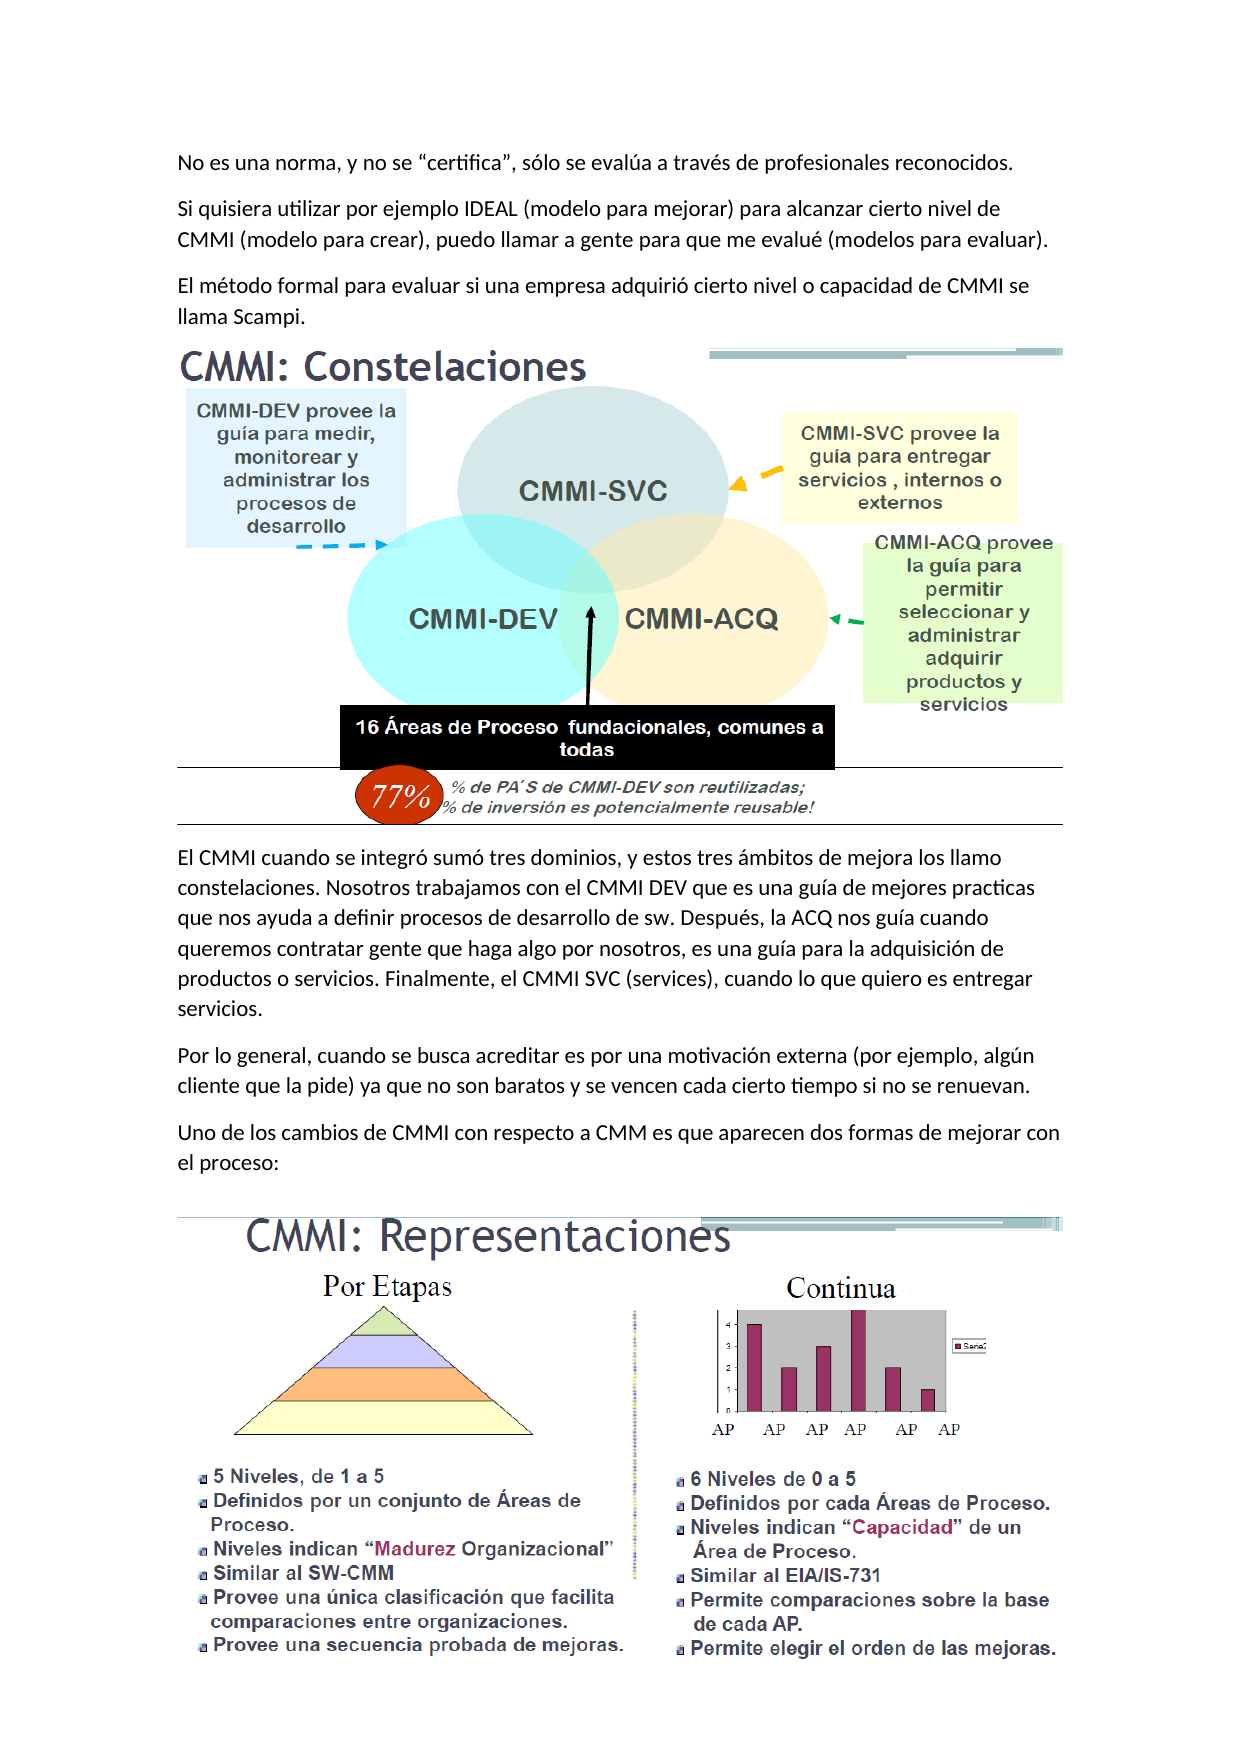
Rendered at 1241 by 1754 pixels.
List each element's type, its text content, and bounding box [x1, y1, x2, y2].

text Por lo general, cuando se busca acreditar es por una motivación externa (por ejemplo, algún cliente que la pide) ya que no son baratos y se vencen cada cierto tiempo si no se renuevan. [177, 1041, 1063, 1099]
text No es una norma, y no se “certifica”, sólo se evalúa a través de profesionales reconocidos. [177, 148, 1063, 176]
text Uno de los cambios de CMMI con respecto a CMM es que aparecen dos formas de mejorar con el proceso: [177, 1118, 1063, 1176]
text Si quisiera utilizar por ejemplo IDEAL (modelo para mejorar) para alcanzar cierto nivel de CMMI (modelo para crear), puedo llamar a gente para que me evalué (modelos para evaluar). [177, 194, 1063, 253]
picture [177, 348, 1063, 825]
text El método formal para evaluar si una empresa adquirió cierto nivel o capacidad de CMMI se llama Scampi. [177, 272, 1063, 330]
text El CMMI cuando se integró sumó tres dominios, y estos tres ámbitos de mejora los llamo constelaciones. Nosotros trabajamos con el CMMI DEV que es una guía de mejores practicas que nos ayuda a definir procesos de desarrollo de sw. Después, la ACQ nos guía cuando queremos contratar gente que haga algo por nosotros, es una guía para la adquisición de productos o servicios. Finalmente, el CMMI SVC (services), cuando lo que quiero es entregar servicios. [177, 843, 1063, 1022]
picture [177, 1217, 1063, 1669]
